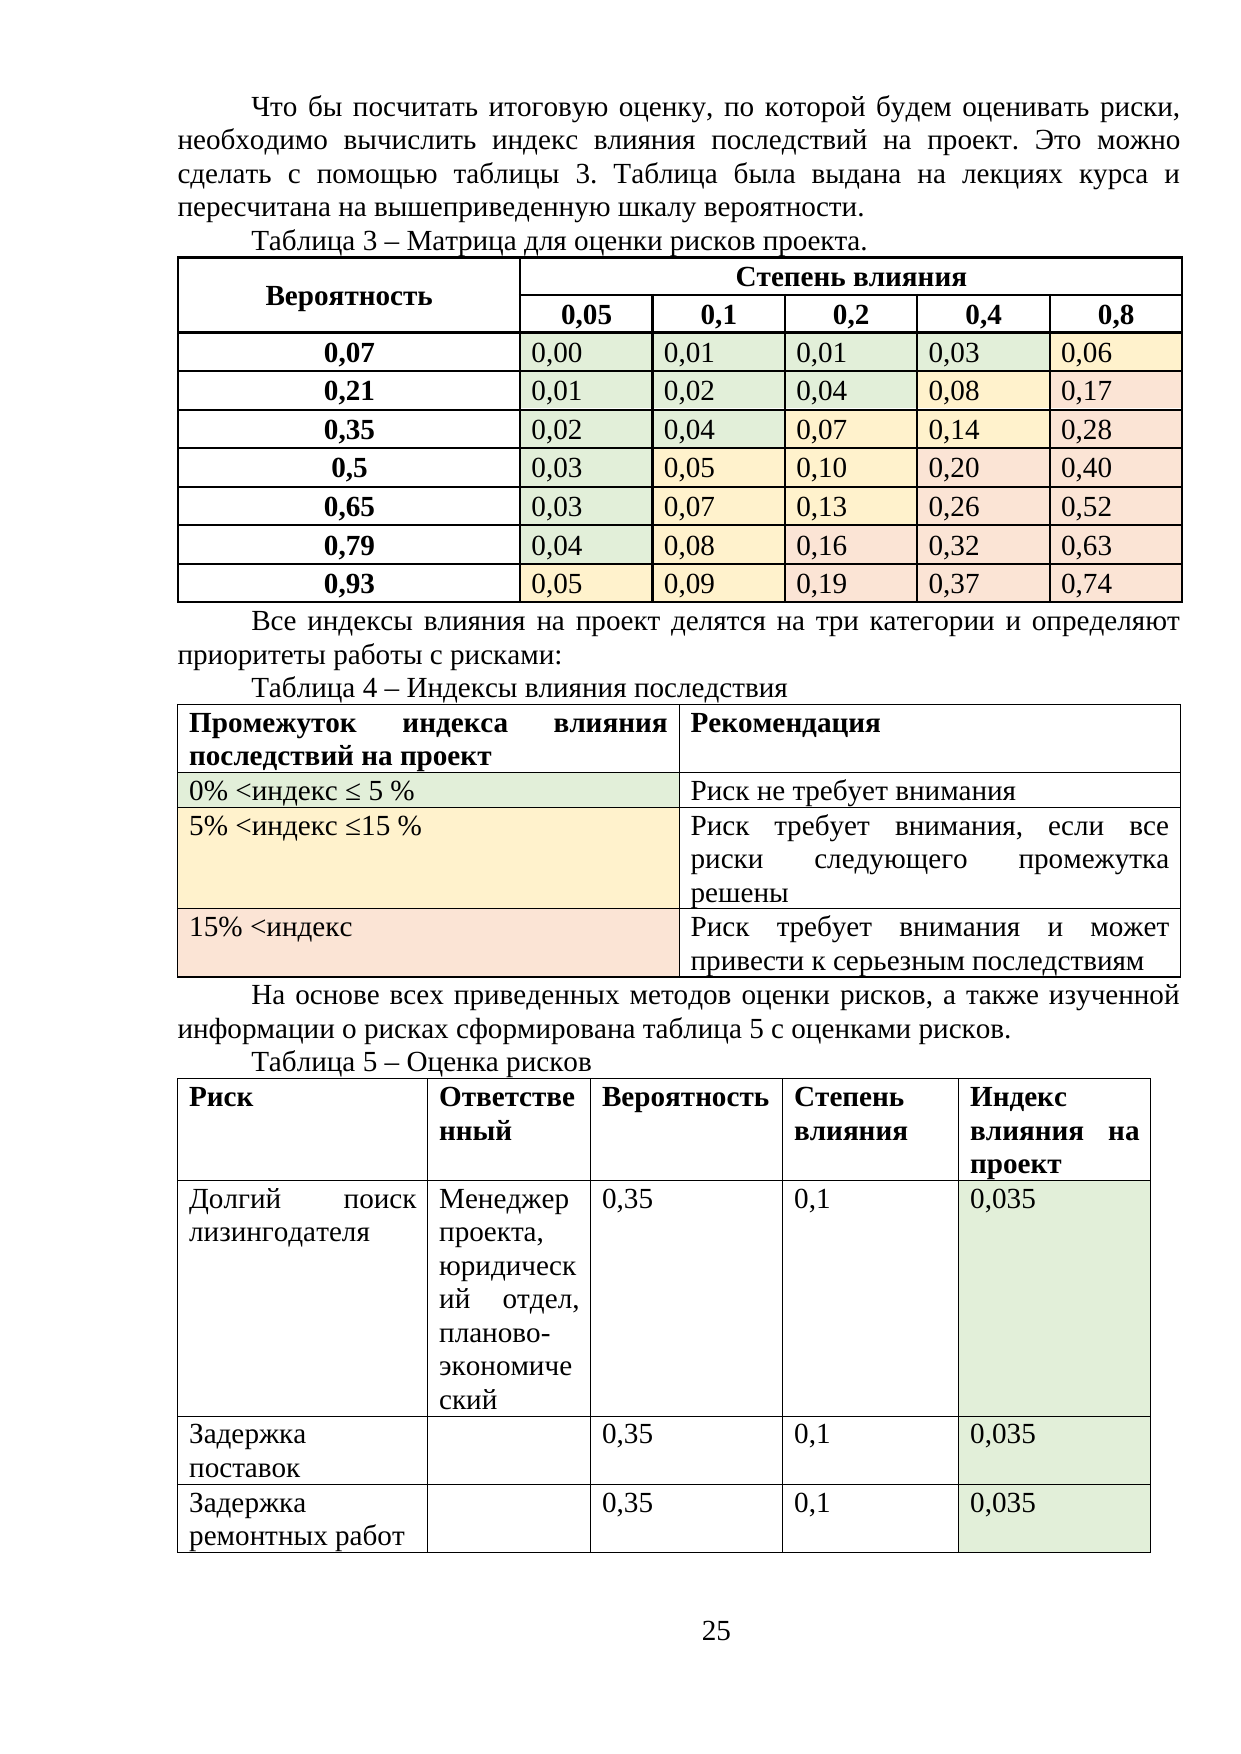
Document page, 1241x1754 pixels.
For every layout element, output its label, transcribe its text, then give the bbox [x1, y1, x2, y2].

text Что бы посчитать итоговую оценку, по которой будем оценивать риски, необходимо вычислить индекс влияния последствий на проект. Это можно сделать с помощью таблицы 3. Таблица была выдана на лекциях курса и пересчитана на вышеприведенную шкалу вероятности. [177, 89, 1181, 223]
table_header Рекомендация [680, 705, 1180, 772]
table_cell 0,10 [786, 449, 916, 486]
table_cell [428, 1417, 590, 1484]
table_cell 0,79 [179, 526, 519, 563]
table_cell 0,035 [959, 1417, 1150, 1484]
table_cell 0,14 [918, 411, 1049, 447]
table_cell 0,05 [521, 296, 651, 331]
table_cell 0,03 [521, 488, 651, 524]
table_cell 0,35 [591, 1181, 782, 1416]
table_cell 0,03 [521, 449, 651, 486]
table_cell 0,2 [786, 296, 916, 331]
table_cell 0,63 [1051, 526, 1181, 563]
table_cell 0,35 [591, 1417, 782, 1484]
table_cell 0% <индекс ≤ 5 % [178, 773, 679, 807]
table_cell Риск не требует внимания [680, 773, 1180, 807]
table_cell 0,4 [918, 296, 1049, 331]
table_header Промежуток индекса влияния последствий на проект [178, 705, 679, 772]
table_cell 0,35 [591, 1485, 782, 1552]
table_cell Задержка поставок [178, 1417, 427, 1484]
table_cell 15% <индекс [178, 909, 679, 976]
table_cell 0,04 [521, 526, 651, 563]
table_cell 5% <индекс ≤15 % [178, 808, 679, 908]
table_cell 0,5 [179, 449, 519, 486]
table_cell 0,035 [959, 1181, 1150, 1416]
table_cell 0,01 [786, 334, 916, 370]
table_cell 0,05 [654, 449, 784, 486]
table_cell 0,07 [654, 488, 784, 524]
table_cell [428, 1485, 590, 1552]
table_cell 0,65 [179, 488, 519, 524]
table_cell 0,04 [654, 411, 784, 447]
table_cell 0,16 [786, 526, 916, 563]
table_header Степень влияния [783, 1079, 958, 1180]
table_cell 0,28 [1051, 411, 1181, 447]
table_cell 0,20 [918, 449, 1049, 486]
text Таблица 3 – Матрица для оценки рисков проекта. [177, 223, 1181, 256]
table_cell 0,35 [179, 411, 519, 447]
table_cell 0,1 [783, 1485, 958, 1552]
table_header Риск [178, 1079, 427, 1180]
table_cell 0,93 [179, 565, 519, 601]
table_cell 0,05 [521, 565, 651, 601]
table_cell 0,08 [654, 526, 784, 563]
table_cell 0,02 [654, 372, 784, 408]
table_cell 0,52 [1051, 488, 1181, 524]
table_header Ответственный [428, 1079, 590, 1180]
table_cell 0,09 [654, 565, 784, 601]
table_cell 0,26 [918, 488, 1049, 524]
table_header Вероятность [179, 259, 519, 331]
table_header Вероятность [591, 1079, 782, 1180]
table_cell 0,03 [918, 334, 1049, 370]
table_cell 0,00 [521, 334, 651, 370]
table_cell 0,01 [521, 372, 651, 408]
table_cell 0,37 [918, 565, 1049, 601]
text Таблица 5 – Оценка рисков [177, 1044, 1181, 1078]
table_cell 0,1 [783, 1181, 958, 1416]
table_cell 0,21 [179, 372, 519, 408]
text Таблица 4 – Индексы влияния последствия [177, 670, 1181, 704]
table_cell 0,8 [1051, 296, 1181, 331]
table_cell Риск требует внимания, если все риски следующего промежутка решены [680, 808, 1180, 908]
text На основе всех приведенных методов оценки рисков, а также изученной информации о рисках сформирована таблица 5 с оценками рисков. [177, 978, 1181, 1044]
table_cell 0,01 [654, 334, 784, 370]
text Все индексы влияния на проект делятся на три категории и определяют приоритеты работы с рисками: [177, 603, 1181, 670]
table_cell Задержка ремонтных работ [178, 1485, 427, 1552]
table_cell 0,035 [959, 1485, 1150, 1552]
table_cell 0,06 [1051, 334, 1181, 370]
table_cell 0,08 [918, 372, 1049, 408]
table_cell 0,32 [918, 526, 1049, 563]
table_cell 0,1 [654, 296, 784, 331]
table_header Степень влияния [521, 259, 1181, 294]
table_cell 0,74 [1051, 565, 1181, 601]
table_cell 0,04 [786, 372, 916, 408]
table_cell 0,07 [179, 334, 519, 370]
table_cell 0,13 [786, 488, 916, 524]
table_cell 0,40 [1051, 449, 1181, 486]
table_cell Риск требует внимания и может привести к серьезным последствиям [680, 909, 1180, 976]
table_cell 0,1 [783, 1417, 958, 1484]
table_header Индекс влияния на проект [959, 1079, 1150, 1180]
table_cell 0,02 [521, 411, 651, 447]
table_cell 0,19 [786, 565, 916, 601]
table_cell 0,07 [786, 411, 916, 447]
table_cell Долгий поиск лизингодателя [178, 1181, 427, 1416]
table_cell 0,17 [1051, 372, 1181, 408]
table_cell Менеджер проекта, юридический отдел, планово-экономический [428, 1181, 590, 1416]
